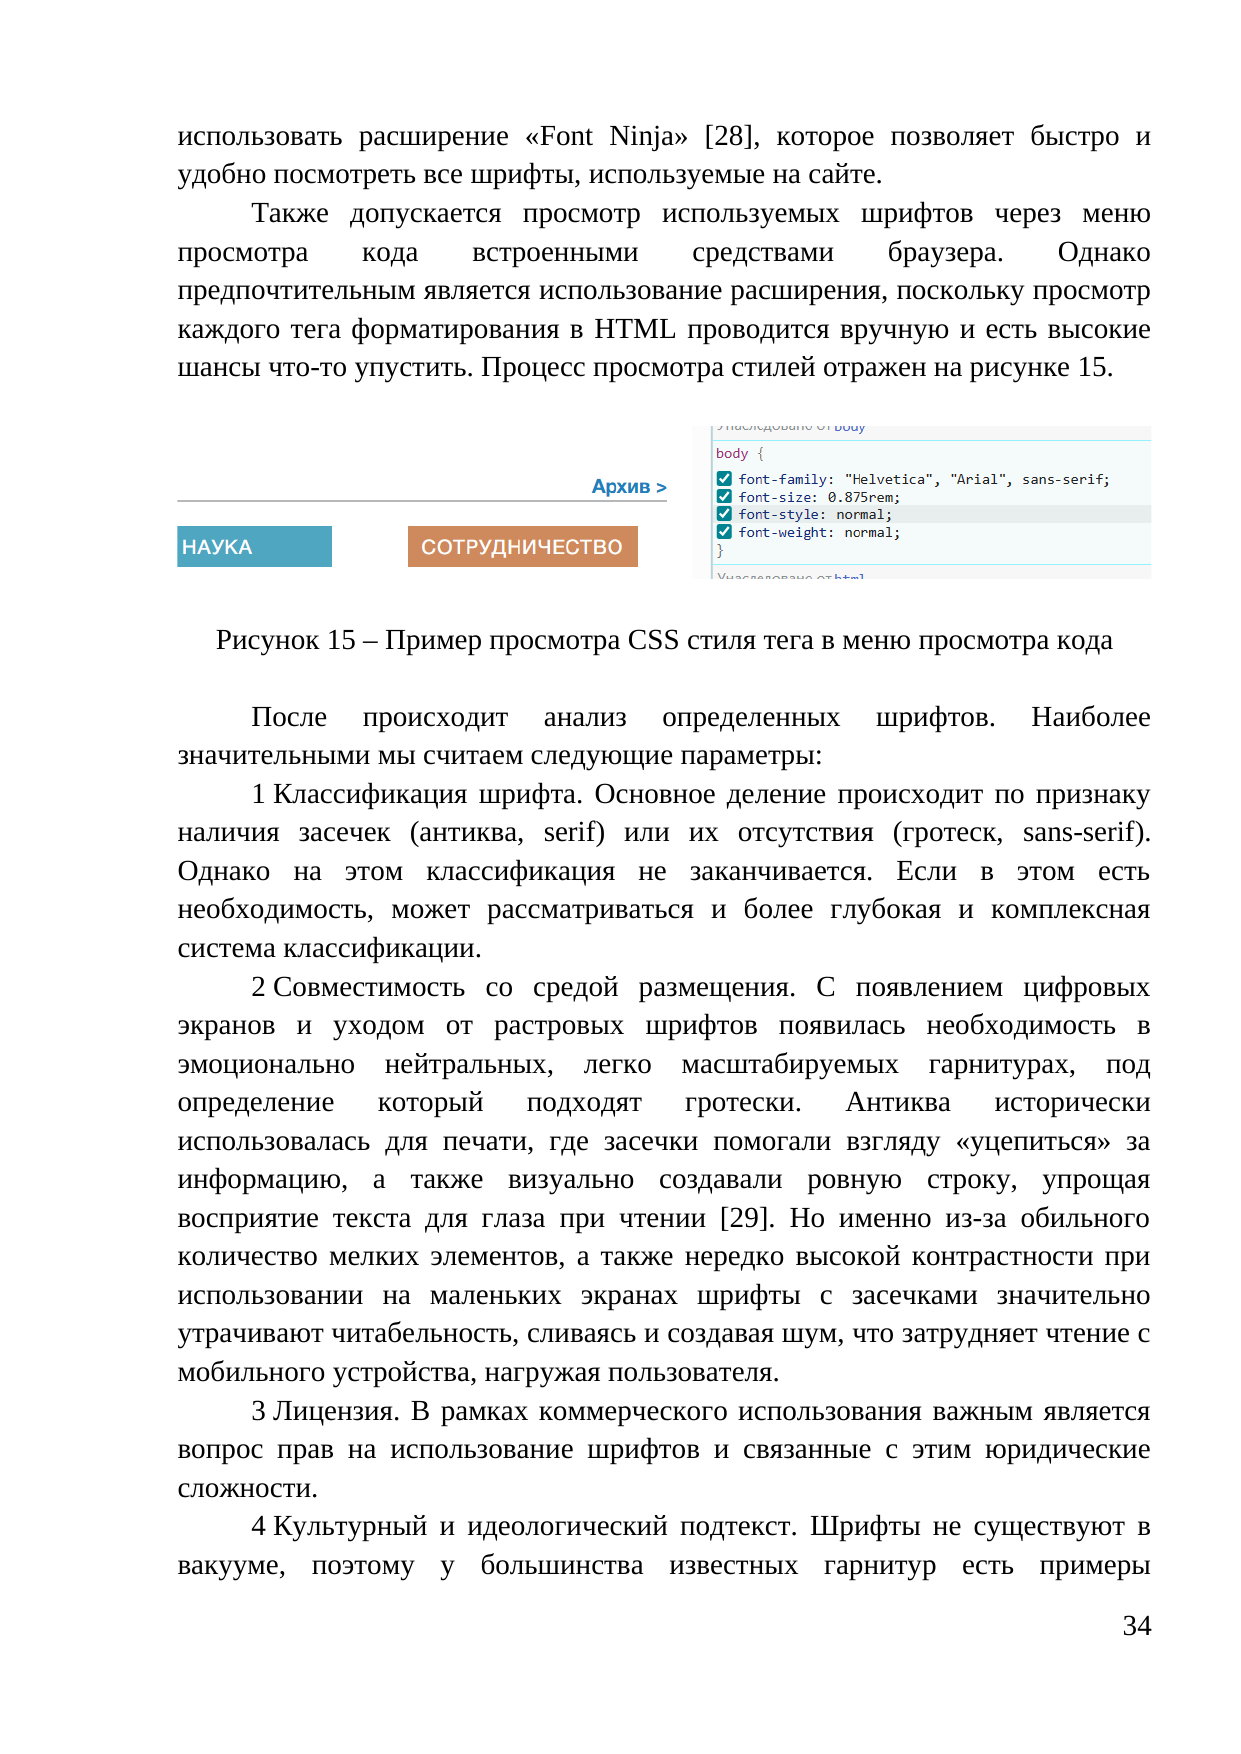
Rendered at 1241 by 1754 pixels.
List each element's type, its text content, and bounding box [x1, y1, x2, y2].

text Также допускается просмотр используемых шрифтов через меню просмотра кода встроенными средствами браузера. Однако предпочтительным является использование расширения, поскольку просмотр каждого тега форматирования в HTML проводится вручную и есть высокие шансы что-то упустить. Процесс просмотра стилей отражен на рисунке 15. [177, 195, 1152, 383]
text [177, 1508, 1152, 1580]
picture [177, 426, 1152, 579]
text 1 Классификация шрифта. Основное деление происходит по признаку наличия засечек (антиква, serif) или их отсутствия (гротеск, sans-serif). Однако на этом классификация не заканчивается. Если в этом есть необходимость, может рассматриваться и более глубокая и комплексная система классификации. [177, 776, 1152, 964]
text После происходит анализ определенных шрифтов. Наиболее значительными мы считаем следующие параметры: [177, 699, 1152, 771]
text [177, 118, 1152, 190]
text 3 Лицензия. В рамках коммерческого использования важным является вопрос прав на использование шрифтов и связанные с этим юридические сложности. [177, 1393, 1152, 1503]
text Рисунок 15 – Пример просмотра CSS стиля тега в меню просмотра кода [177, 622, 1152, 655]
text 2 Совместимость со средой размещения. С появлением цифровых экранов и уходом от растровых шрифтов появилась необходимость в эмоционально нейтральных, легко масштабируемых гарнитурах, под определение который подходят гротески. Антиква исторически использовалась для печати, где засечки помогали взгляду «уцепиться» за информацию, а также визуально создавали ровную строку, упрощая восприятие текста для глаза при чтении [29]. Но именно из-за обильного количество мелких элементов, а также нередко высокой контрастности при использовании на маленьких экранах шрифты с засечками значительно утрачивают читабельность, сливаясь и создавая шум, что затрудняет чтение с мобильного устройства, нагружая пользователя. [177, 969, 1152, 1388]
